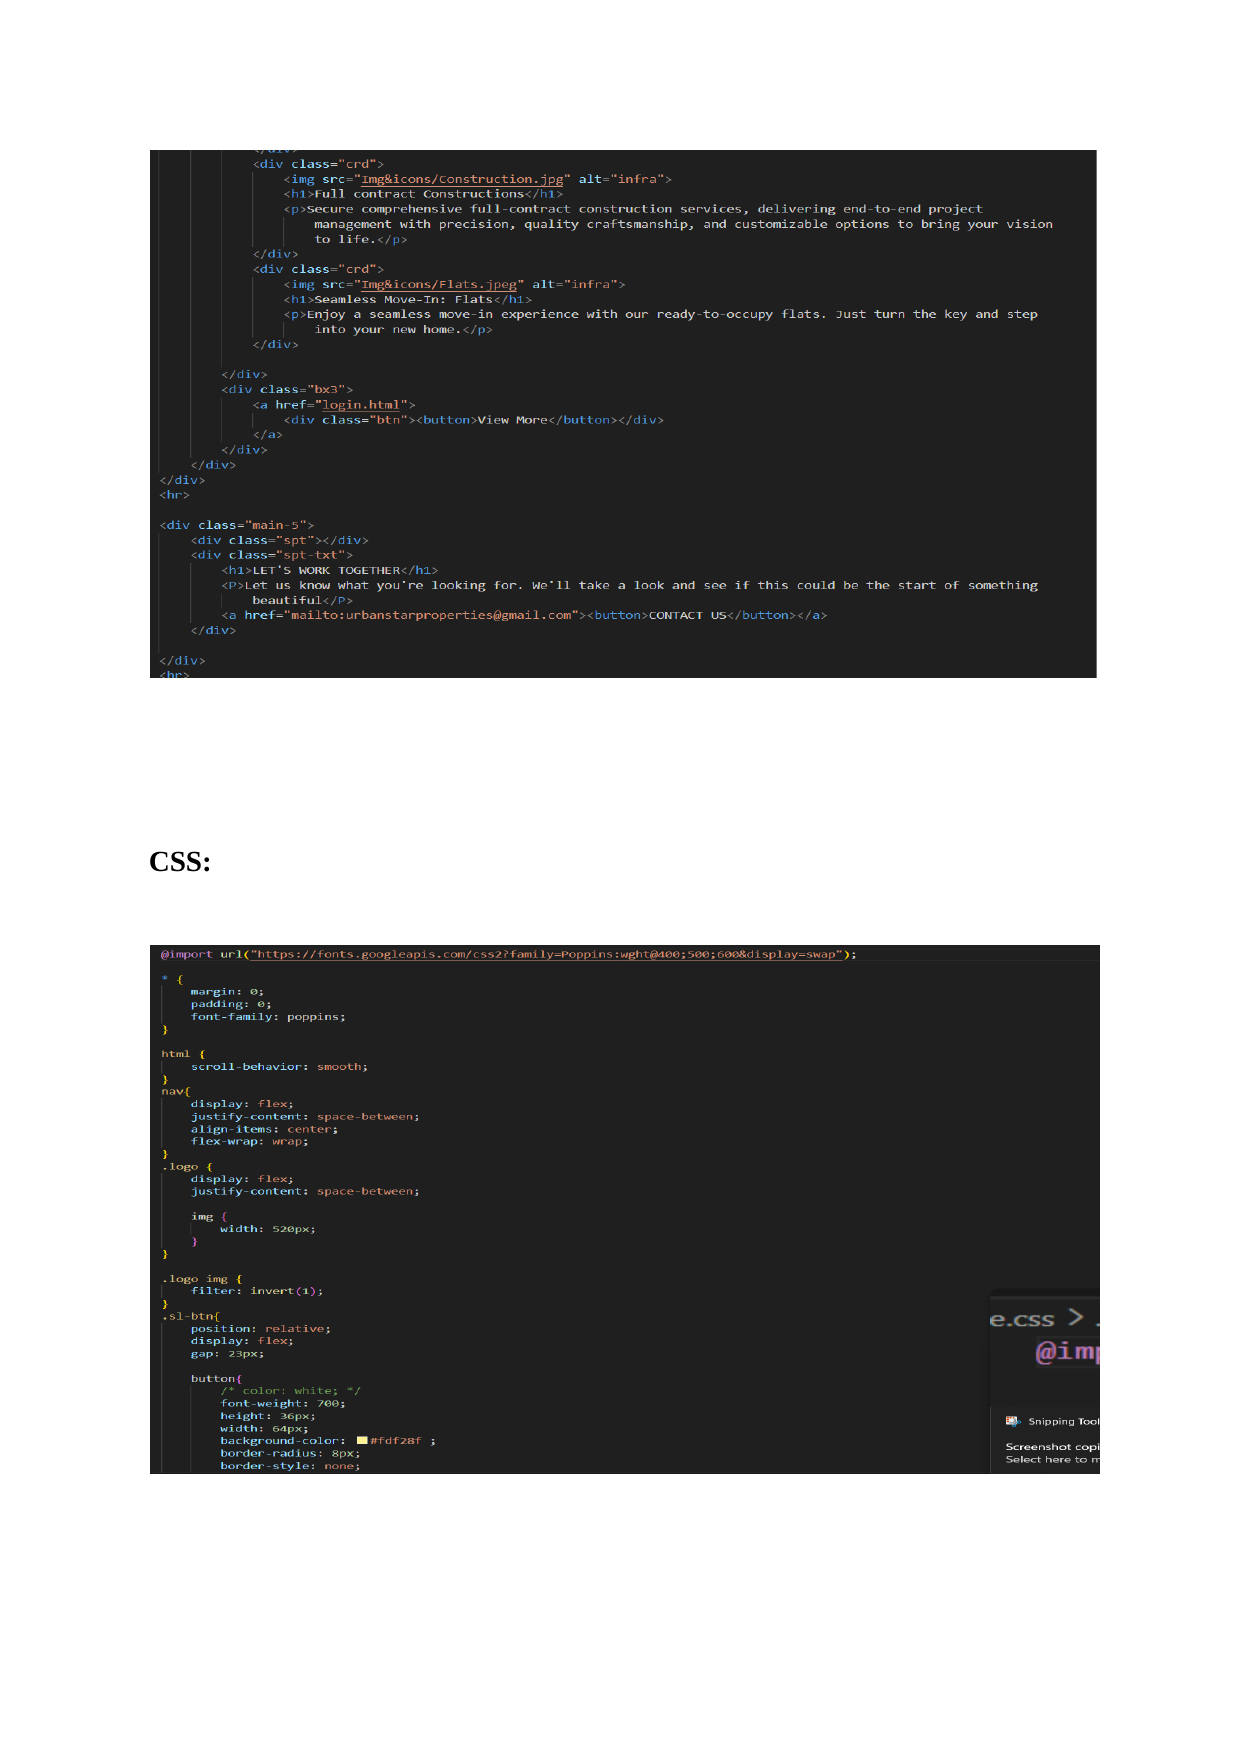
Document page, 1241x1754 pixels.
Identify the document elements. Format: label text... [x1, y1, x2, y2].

text CSS: [148, 844, 1096, 878]
picture [150, 150, 1097, 678]
picture [150, 945, 1100, 1474]
